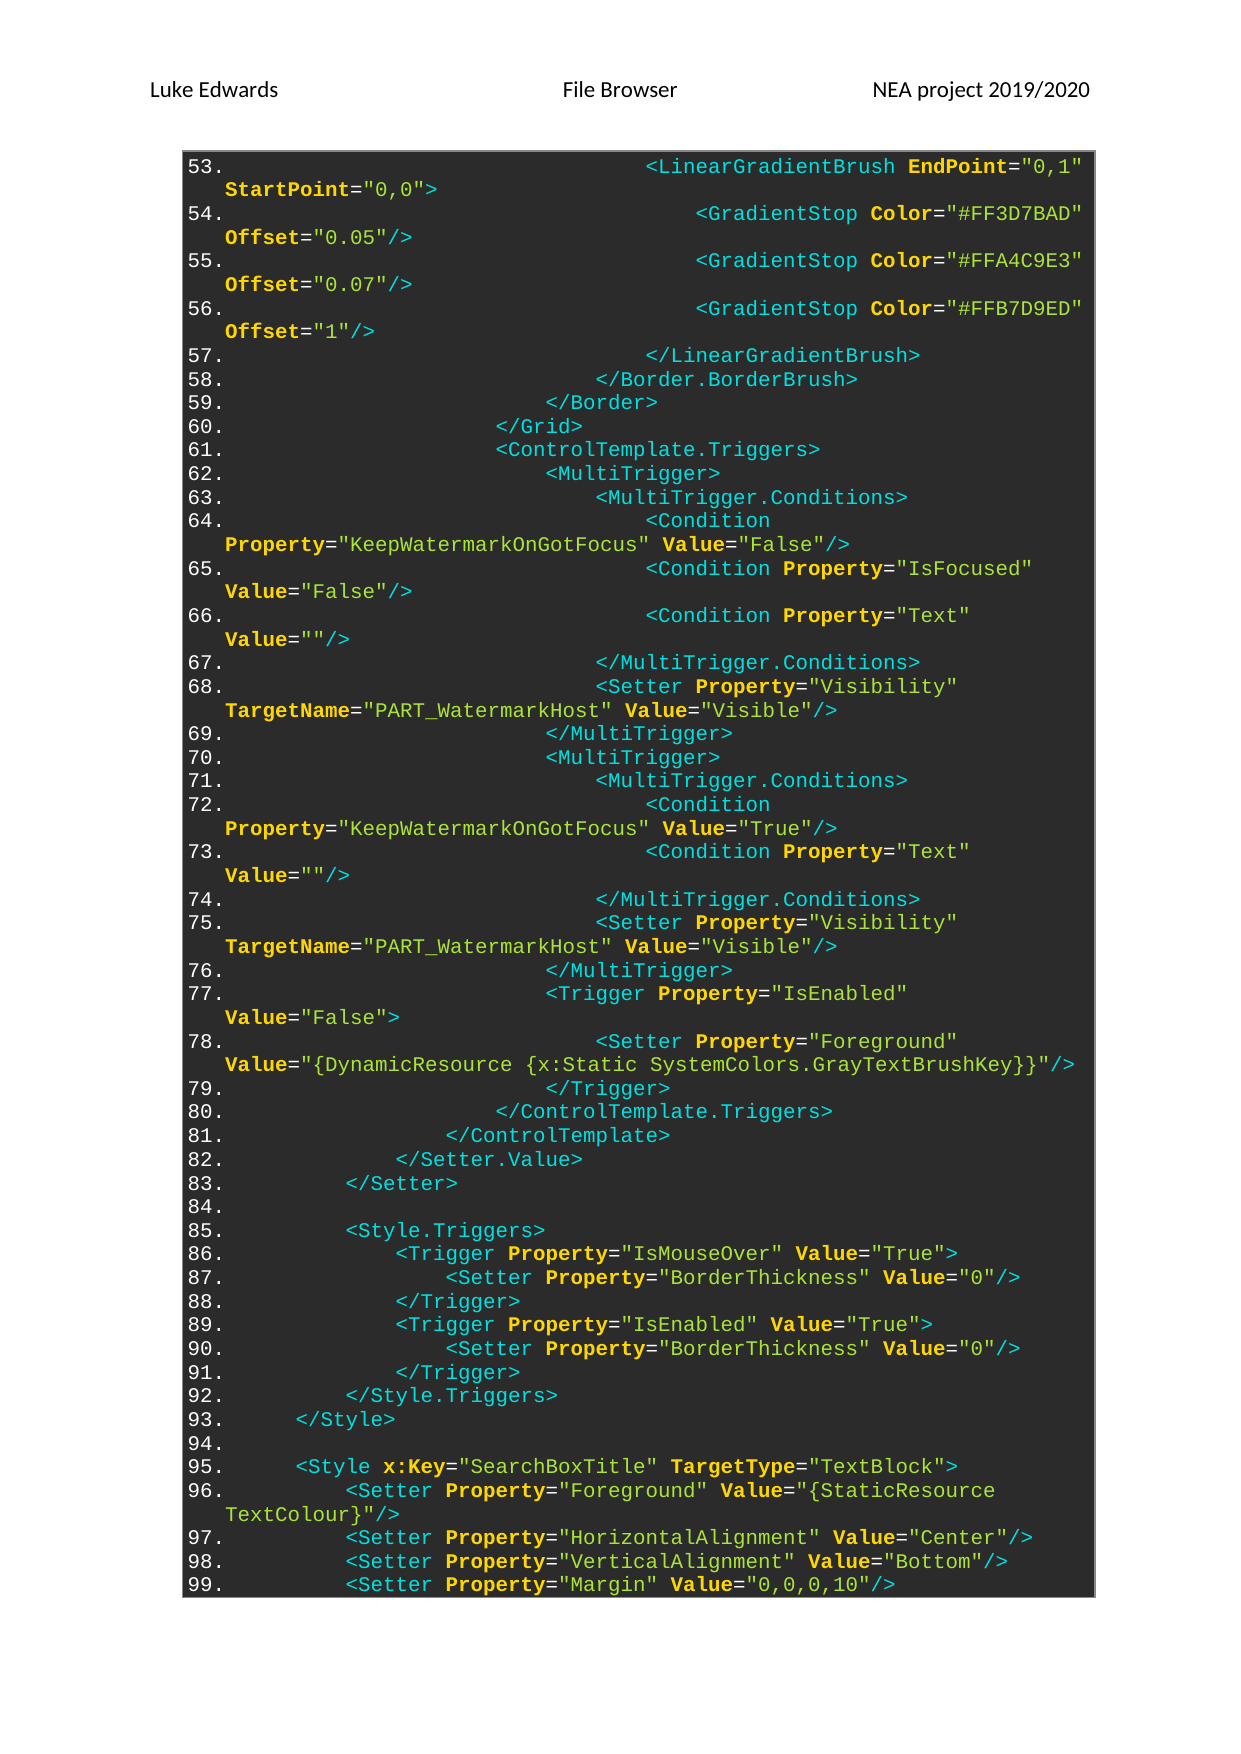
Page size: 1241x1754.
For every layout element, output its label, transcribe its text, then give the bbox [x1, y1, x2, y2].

list </Grid> [183, 410, 1094, 434]
list <Setter Property="Visibility" TargetName="PART_WatermarkHost" Value="Visible"/> [183, 670, 1094, 717]
list <Condition Property="IsFocused" Value="False"/> [183, 552, 1094, 599]
list <Trigger Property="IsEnabled" Value="False"> [183, 978, 1094, 1025]
list <GradientStop Color="#FFA4C9E3" Offset="0.07"/> [183, 244, 1094, 292]
list </Style> [183, 1403, 1094, 1427]
list <LinearGradientBrush EndPoint="0,1" StartPoint="0,0"> [183, 152, 1094, 197]
list </Trigger> [183, 1072, 1094, 1096]
list <GradientStop Color="#FF3D7BAD" Offset="0.05"/> [183, 197, 1094, 244]
list </Setter> [183, 1167, 1094, 1190]
list <Setter Property="Foreground" Value="{StaticResource TextColour}"/> [183, 1474, 1094, 1521]
list </Setter.Value> [183, 1143, 1094, 1167]
list <MultiTrigger> [183, 457, 1094, 481]
list <Setter Property="Margin" Value="0,0,0,10"/> [183, 1569, 1094, 1597]
list </MultiTrigger.Conditions> [183, 647, 1094, 670]
list <Style x:Key="SearchBoxTitle" TargetType="TextBlock"> [183, 1451, 1094, 1474]
list <Setter Property="BorderThickness" Value="0"/> [183, 1261, 1094, 1285]
list <Setter Property="Foreground" Value="{DynamicResource {x:Static SystemColors.GrayTextBrushKey}}"/> [183, 1025, 1094, 1072]
list <Trigger Property="IsEnabled" Value="True"> [183, 1309, 1094, 1332]
list </Border.BorderBrush> [183, 363, 1094, 386]
list <Setter Property="VerticalAlignment" Value="Bottom"/> [183, 1545, 1094, 1569]
list <Condition Property="KeepWatermarkOnGotFocus" Value="False"/> [183, 505, 1094, 552]
list <Condition Property="Text" Value=""/> [183, 599, 1094, 647]
list </MultiTrigger.Conditions> [183, 883, 1094, 907]
list <ControlTemplate.Triggers> [183, 434, 1094, 457]
list </Style.Triggers> [183, 1379, 1094, 1403]
list <Condition Property="Text" Value=""/> [183, 836, 1094, 883]
list <MultiTrigger> [183, 741, 1094, 765]
list </LinearGradientBrush> [183, 339, 1094, 363]
list </ControlTemplate.Triggers> [183, 1096, 1094, 1119]
list <Style.Triggers> [183, 1214, 1094, 1238]
list </ControlTemplate> [183, 1119, 1094, 1143]
list </Border> [183, 386, 1094, 410]
list </MultiTrigger> [183, 954, 1094, 978]
list <MultiTrigger.Conditions> [183, 765, 1094, 788]
list <Condition Property="KeepWatermarkOnGotFocus" Value="True"/> [183, 788, 1094, 836]
list <Trigger Property="IsMouseOver" Value="True"> [183, 1238, 1094, 1261]
list <Setter Property="BorderThickness" Value="0"/> [183, 1332, 1094, 1356]
list <Setter Property="HorizontalAlignment" Value="Center"/> [183, 1521, 1094, 1545]
list <GradientStop Color="#FFB7D9ED" Offset="1"/> [183, 292, 1094, 339]
list </Trigger> [183, 1356, 1094, 1379]
list </Trigger> [183, 1285, 1094, 1309]
list <Setter Property="Visibility" TargetName="PART_WatermarkHost" Value="Visible"/> [183, 907, 1094, 954]
list <MultiTrigger.Conditions> [183, 481, 1094, 505]
list </MultiTrigger> [183, 717, 1094, 741]
